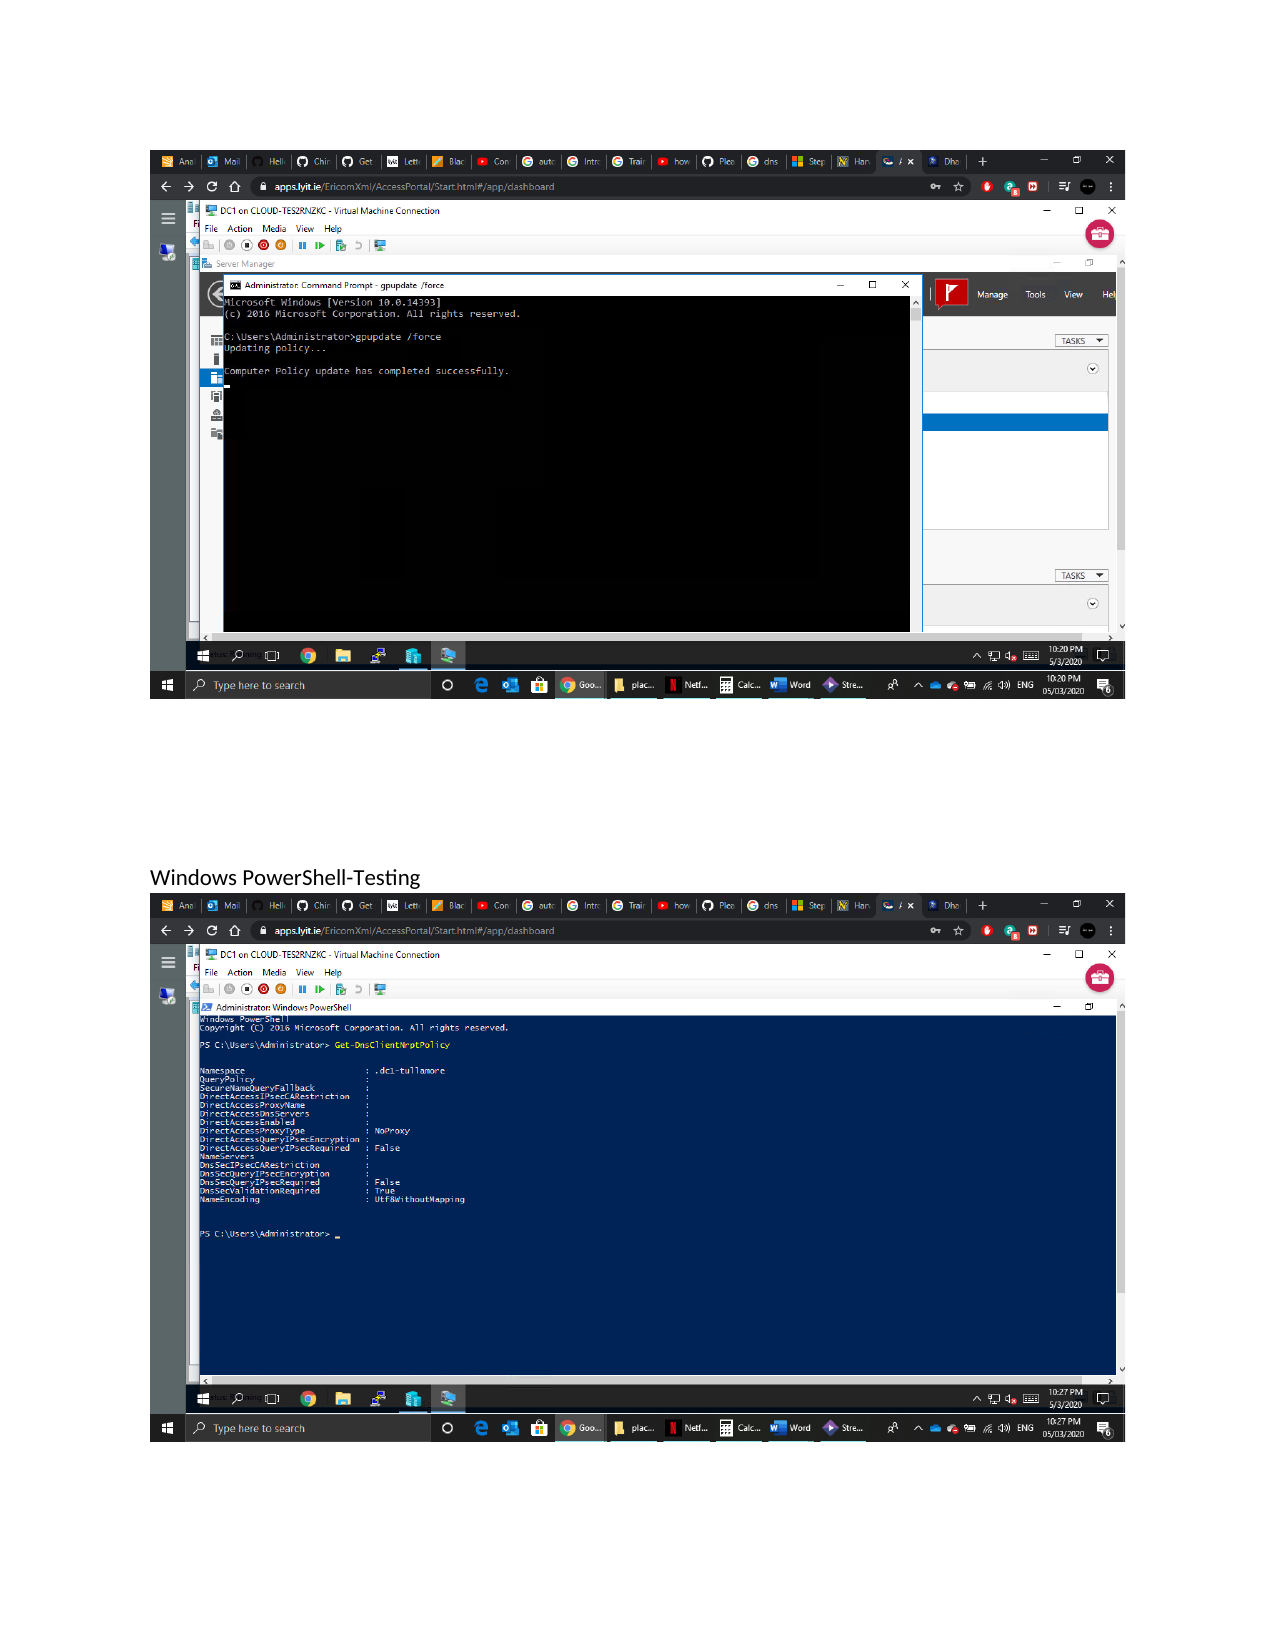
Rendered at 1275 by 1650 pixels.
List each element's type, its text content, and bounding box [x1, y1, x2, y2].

picture [150, 150, 1125, 699]
text Windows PowerShell-Testing [150, 863, 1125, 893]
picture [150, 893, 1125, 1442]
